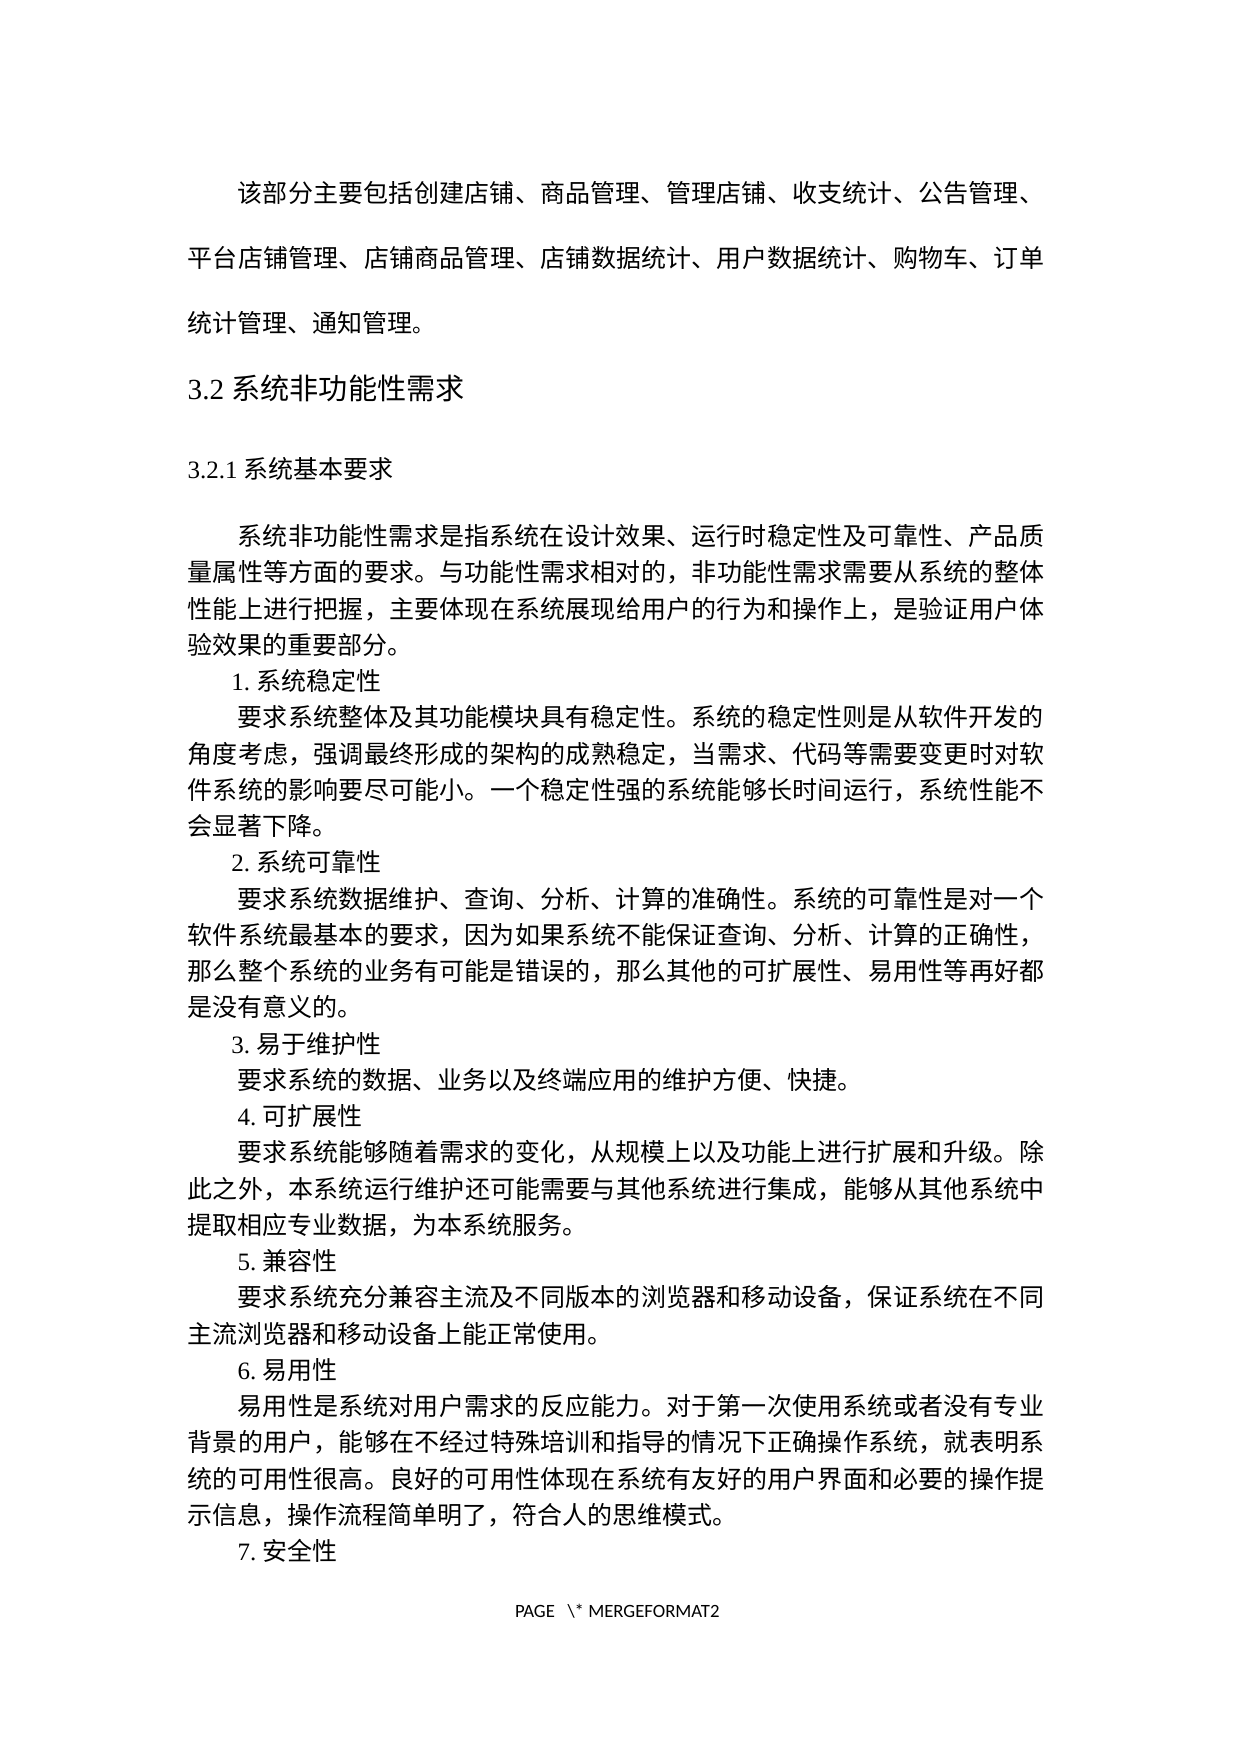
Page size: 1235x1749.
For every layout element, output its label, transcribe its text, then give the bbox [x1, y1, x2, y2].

text 该部分主要包括创建店铺、商品管理、管理店铺、收支统计、公告管理、平台店铺管理、店铺商品管理、店铺数据统计、用户数据统计、购物车、订单统计管理、通知管理。 [187, 159, 1047, 354]
text 3.2.1 系统基本要求 [187, 435, 1047, 500]
text 要求系统数据维护、查询、分析、计算的准确性。系统的可靠性是对一个软件系统最基本的要求，因为如果系统不能保证查询、分析、计算的正确性，那么整个系统的业务有可能是错误的，那么其他的可扩展性、易用性等再好都是没有意义的。 [187, 879, 1047, 1024]
list 3. 易于维护性 [231, 1024, 1047, 1060]
text 系统非功能性需求是指系统在设计效果、运行时稳定性及可靠性、产品质量属性等方面的要求。与功能性需求相对的，非功能性需求需要从系统的整体性能上进行把握，主要体现在系统展现给用户的行为和操作上，是验证用户体验效果的重要部分。 [187, 517, 1047, 662]
text 4. 可扩展性 [187, 1097, 1047, 1133]
list 1. 系统稳定性 [231, 662, 1047, 698]
text 6. 易用性 [187, 1350, 1047, 1387]
text 要求系统整体及其功能模块具有稳定性。系统的稳定性则是从软件开发的角度考虑，强调最终形成的架构的成熟稳定，当需求、代码等需要变更时对软件系统的影响要尽可能小。一个稳定性强的系统能够长时间运行，系统性能不会显著下降。 [187, 698, 1047, 843]
text 3.2 系统非功能性需求 [187, 354, 1047, 419]
text 5. 兼容性 [187, 1242, 1047, 1278]
list 2. 系统可靠性 [231, 843, 1047, 879]
text 要求系统的数据、业务以及终端应用的维护方便、快捷。 [187, 1060, 1047, 1097]
text 要求系统充分兼容主流及不同版本的浏览器和移动设备，保证系统在不同主流浏览器和移动设备上能正常使用。 [187, 1278, 1047, 1350]
text 要求系统能够随着需求的变化，从规模上以及功能上进行扩展和升级。除此之外，本系统运行维护还可能需要与其他系统进行集成，能够从其他系统中提取相应专业数据，为本系统服务。 [187, 1133, 1047, 1242]
text 易用性是系统对用户需求的反应能力。对于第一次使用系统或者没有专业背景的用户，能够在不经过特殊培训和指导的情况下正确操作系统，就表明系统的可用性很高。良好的可用性体现在系统有友好的用户界面和必要的操作提示信息，操作流程简单明了，符合人的思维模式。 [187, 1387, 1047, 1532]
text 7. 安全性 [187, 1532, 1047, 1568]
